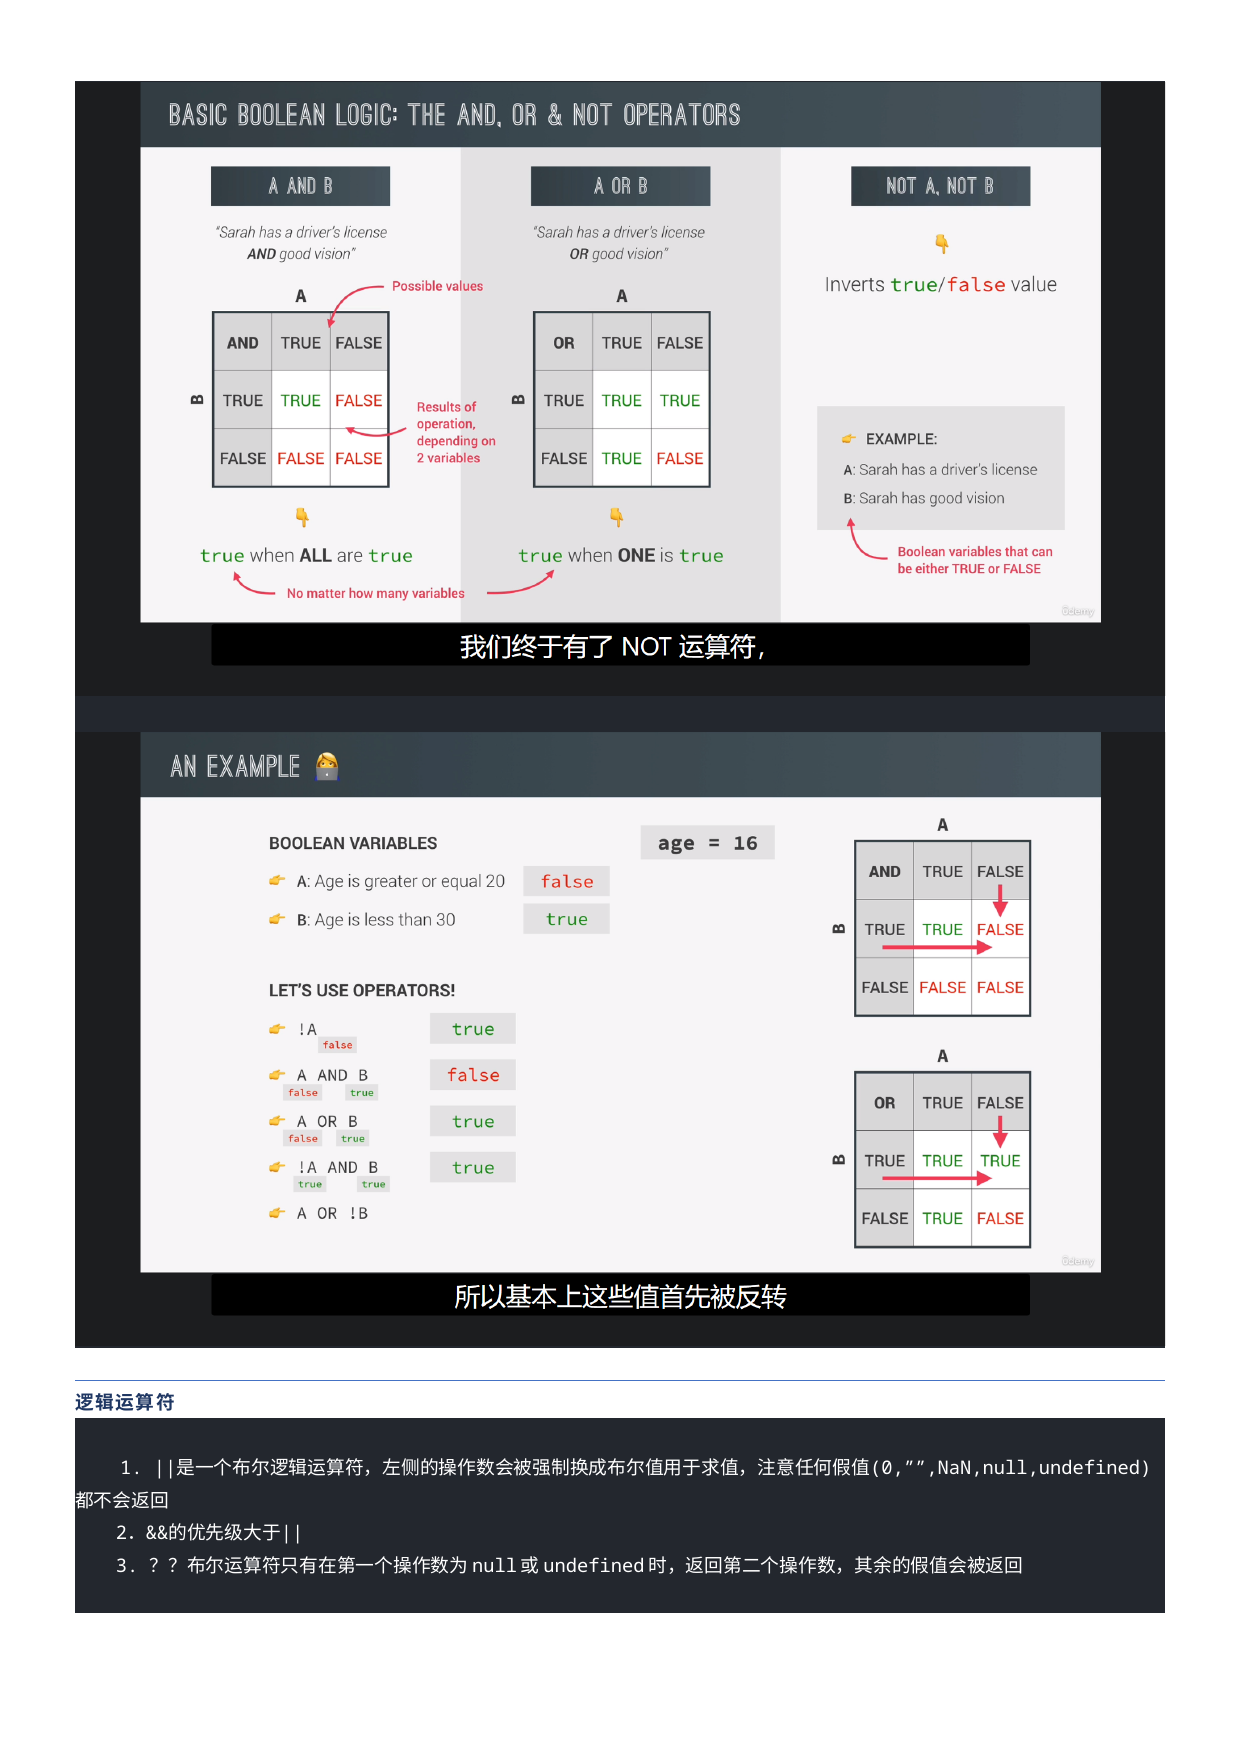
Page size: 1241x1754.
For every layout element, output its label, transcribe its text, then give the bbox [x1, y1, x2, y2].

picture [75, 82, 1166, 696]
picture [75, 732, 1166, 1346]
text 1. ||是一个布尔逻辑运算符，左侧的操作数会被强制换成布尔值用于求值，注意任何假值(0,””,NaN,null,undefined)都不会返回 [75, 1450, 1165, 1515]
text 3. ？？布尔运算符只有在第一个操作数为null或undefined时，返回第二个操作数，其余的假值会被返回 [75, 1548, 1165, 1580]
subtitle 逻辑运算符 [75, 1381, 1165, 1418]
text 2．&&的优先级大于|| [75, 1515, 1165, 1548]
